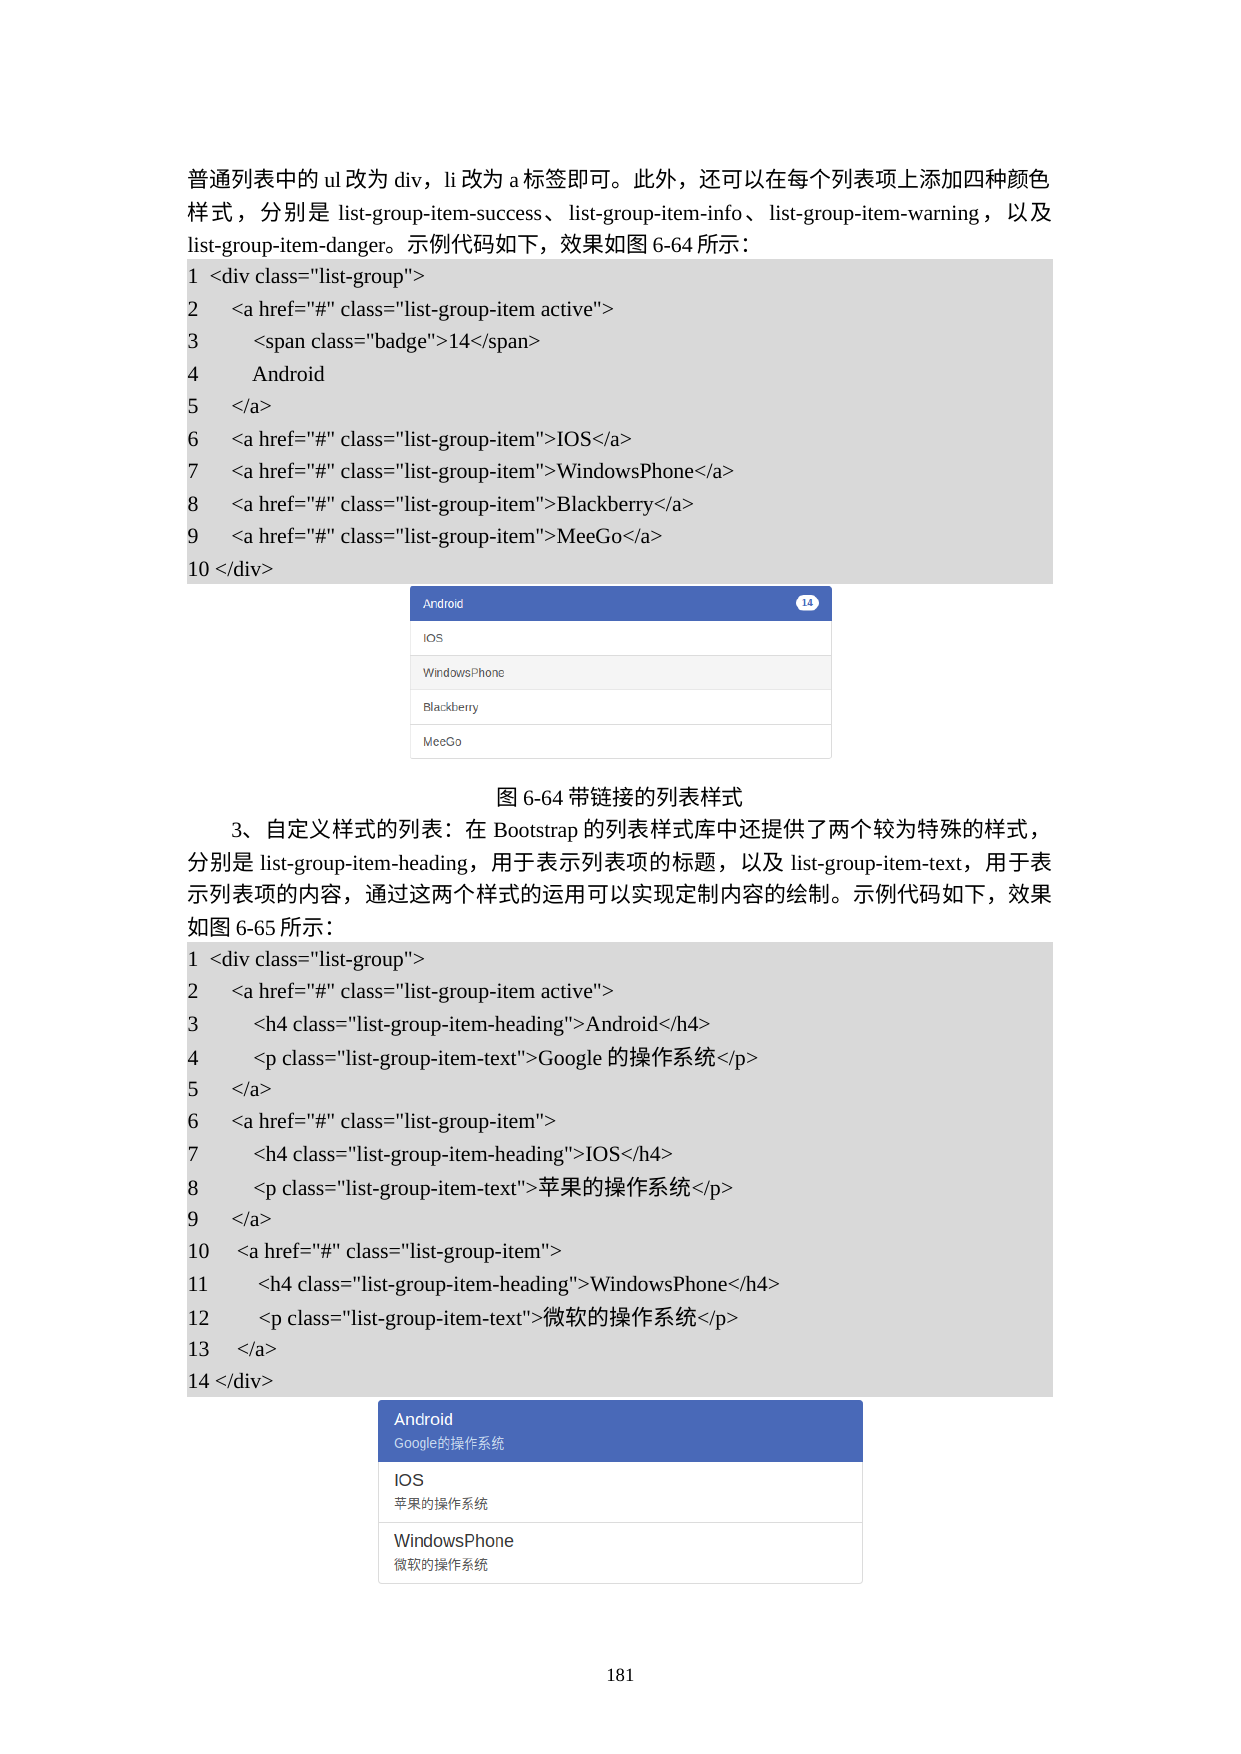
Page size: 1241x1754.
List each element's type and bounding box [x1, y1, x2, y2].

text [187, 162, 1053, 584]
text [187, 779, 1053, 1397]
picture [375, 1397, 865, 1586]
picture [405, 584, 835, 763]
